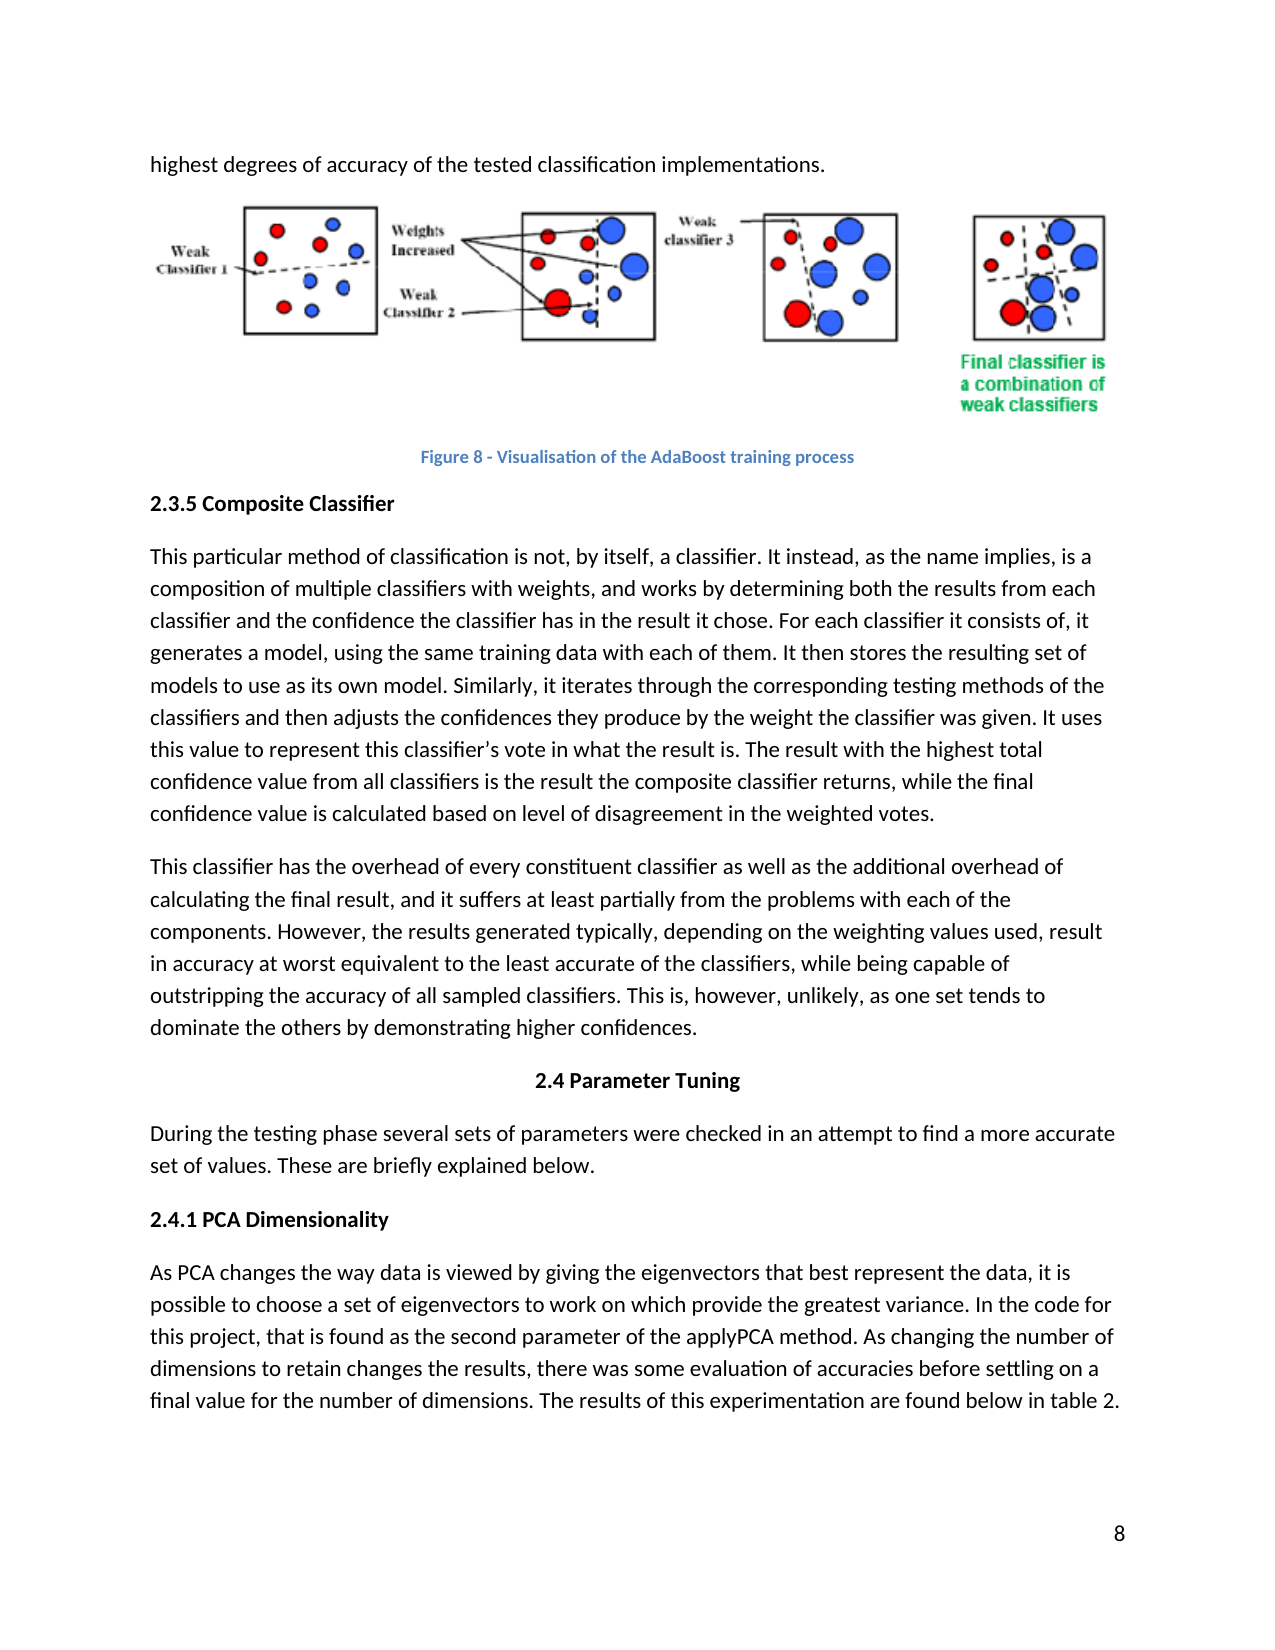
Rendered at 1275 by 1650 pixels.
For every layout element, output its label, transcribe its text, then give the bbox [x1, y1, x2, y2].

text 2.4.1 PCA Dimensionality [150, 1205, 1125, 1233]
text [150, 150, 1125, 178]
text This classifier has the overhead of every constituent classifier as well as the additional overhead of calculating the final result, and it suffers at least partially from the problems with each of the components. However, the results generated typically, depending on the weighting values used, result in accuracy at worst equivalent to the least accurate of the classifiers, while being capable of outstripping the accuracy of all sampled classifiers. This is, however, unlikely, as one set tends to dominate the others by demonstrating higher confidences. [150, 852, 1125, 1041]
text During the testing phase several sets of parameters were checked in an attempt to find a more accurate set of values. These are briefly explained below. [150, 1119, 1125, 1180]
text 2.4 Parameter Tuning [150, 1066, 1125, 1094]
text 2.3.5 Composite Classifier [150, 489, 1125, 517]
text As PCA changes the way data is viewed by giving the eigenvectors that best represent the data, it is possible to choose a set of eigenvectors to work on which provide the greatest variance. In the code for this project, that is found as the second parameter of the applyPCA method. As changing the number of dimensions to retain changes the results, there was some evaluation of accuracies before settling on a final value for the number of dimensions. The results of this experimentation are found below in table 2. [150, 1258, 1125, 1414]
text Figure 8 - Visualisation of the AdaBoost training process [150, 445, 1125, 468]
text This particular method of classification is not, by itself, a classifier. It instead, as the name implies, is a composition of multiple classifiers with weights, and works by determining both the results from each classifier and the confidence the classifier has in the result it chose. For each classifier it consists of, it generates a model, using the same training data with each of them. It then stores the resulting set of models to use as its own model. Similarly, it iterates through the corresponding testing methods of the classifiers and then adjusts the confidences they produce by the weight the classifier was given. It uses this value to represent this classifier’s vote in what the result is. The result with the highest total confidence value from all classifiers is the result the composite classifier returns, while the final confidence value is calculated based on level of disagreement in the weighted votes. [150, 542, 1125, 827]
picture [150, 203, 1124, 421]
